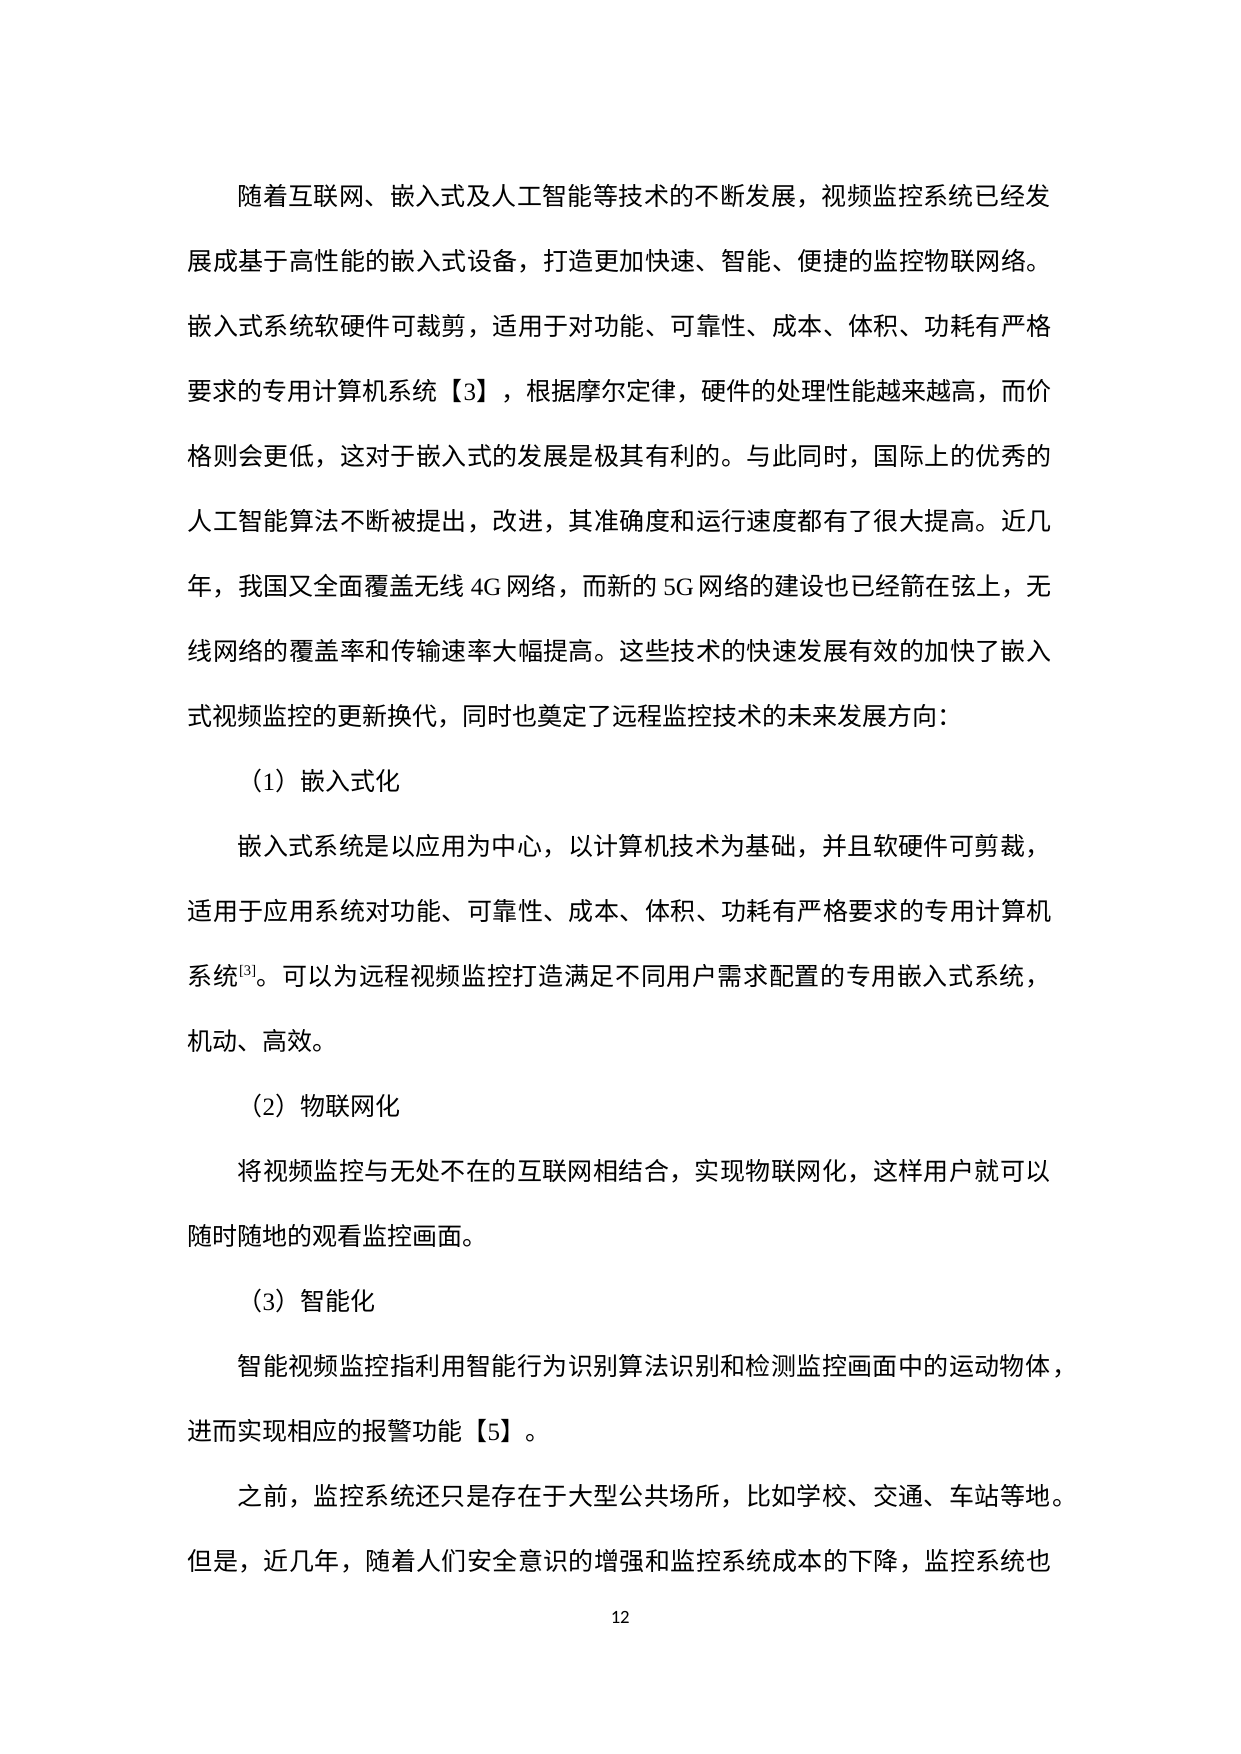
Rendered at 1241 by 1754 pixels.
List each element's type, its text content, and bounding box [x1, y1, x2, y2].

text 智能视频监控指利用智能行为识别算法识别和检测监控画面中的运动物体，进而实现相应的报警功能【5】。 [187, 1332, 1053, 1462]
text 嵌入式系统是以应用为中心，以计算机技术为基础，并且软硬件可剪裁，适用于应用系统对功能、可靠性、成本、体积、功耗有严格要求的专用计算机系统[3]。可以为远程视频监控打造满足不同用户需求配置的专用嵌入式系统，机动、高效。 [187, 812, 1053, 1072]
text （1）嵌入式化 [187, 747, 1053, 812]
text （2）物联网化 [187, 1072, 1053, 1137]
text 随着互联网、嵌入式及人工智能等技术的不断发展，视频监控系统已经发展成基于高性能的嵌入式设备，打造更加快速、智能、便捷的监控物联网络。嵌入式系统软硬件可裁剪，适用于对功能、可靠性、成本、体积、功耗有严格要求的专用计算机系统【3】，根据摩尔定律，硬件的处理性能越来越高，而价格则会更低，这对于嵌入式的发展是极其有利的。与此同时，国际上的优秀的人工智能算法不断被提出，改进，其准确度和运行速度都有了很大提高。近几年，我国又全面覆盖无线4G网络，而新的5G网络的建设也已经箭在弦上，无线网络的覆盖率和传输速率大幅提高。这些技术的快速发展有效的加快了嵌入式视频监控的更新换代，同时也奠定了远程监控技术的未来发展方向： [187, 162, 1053, 747]
text （3）智能化 [187, 1267, 1053, 1332]
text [187, 1462, 1053, 1592]
text 将视频监控与无处不在的互联网相结合，实现物联网化，这样用户就可以随时随地的观看监控画面。 [187, 1137, 1053, 1267]
